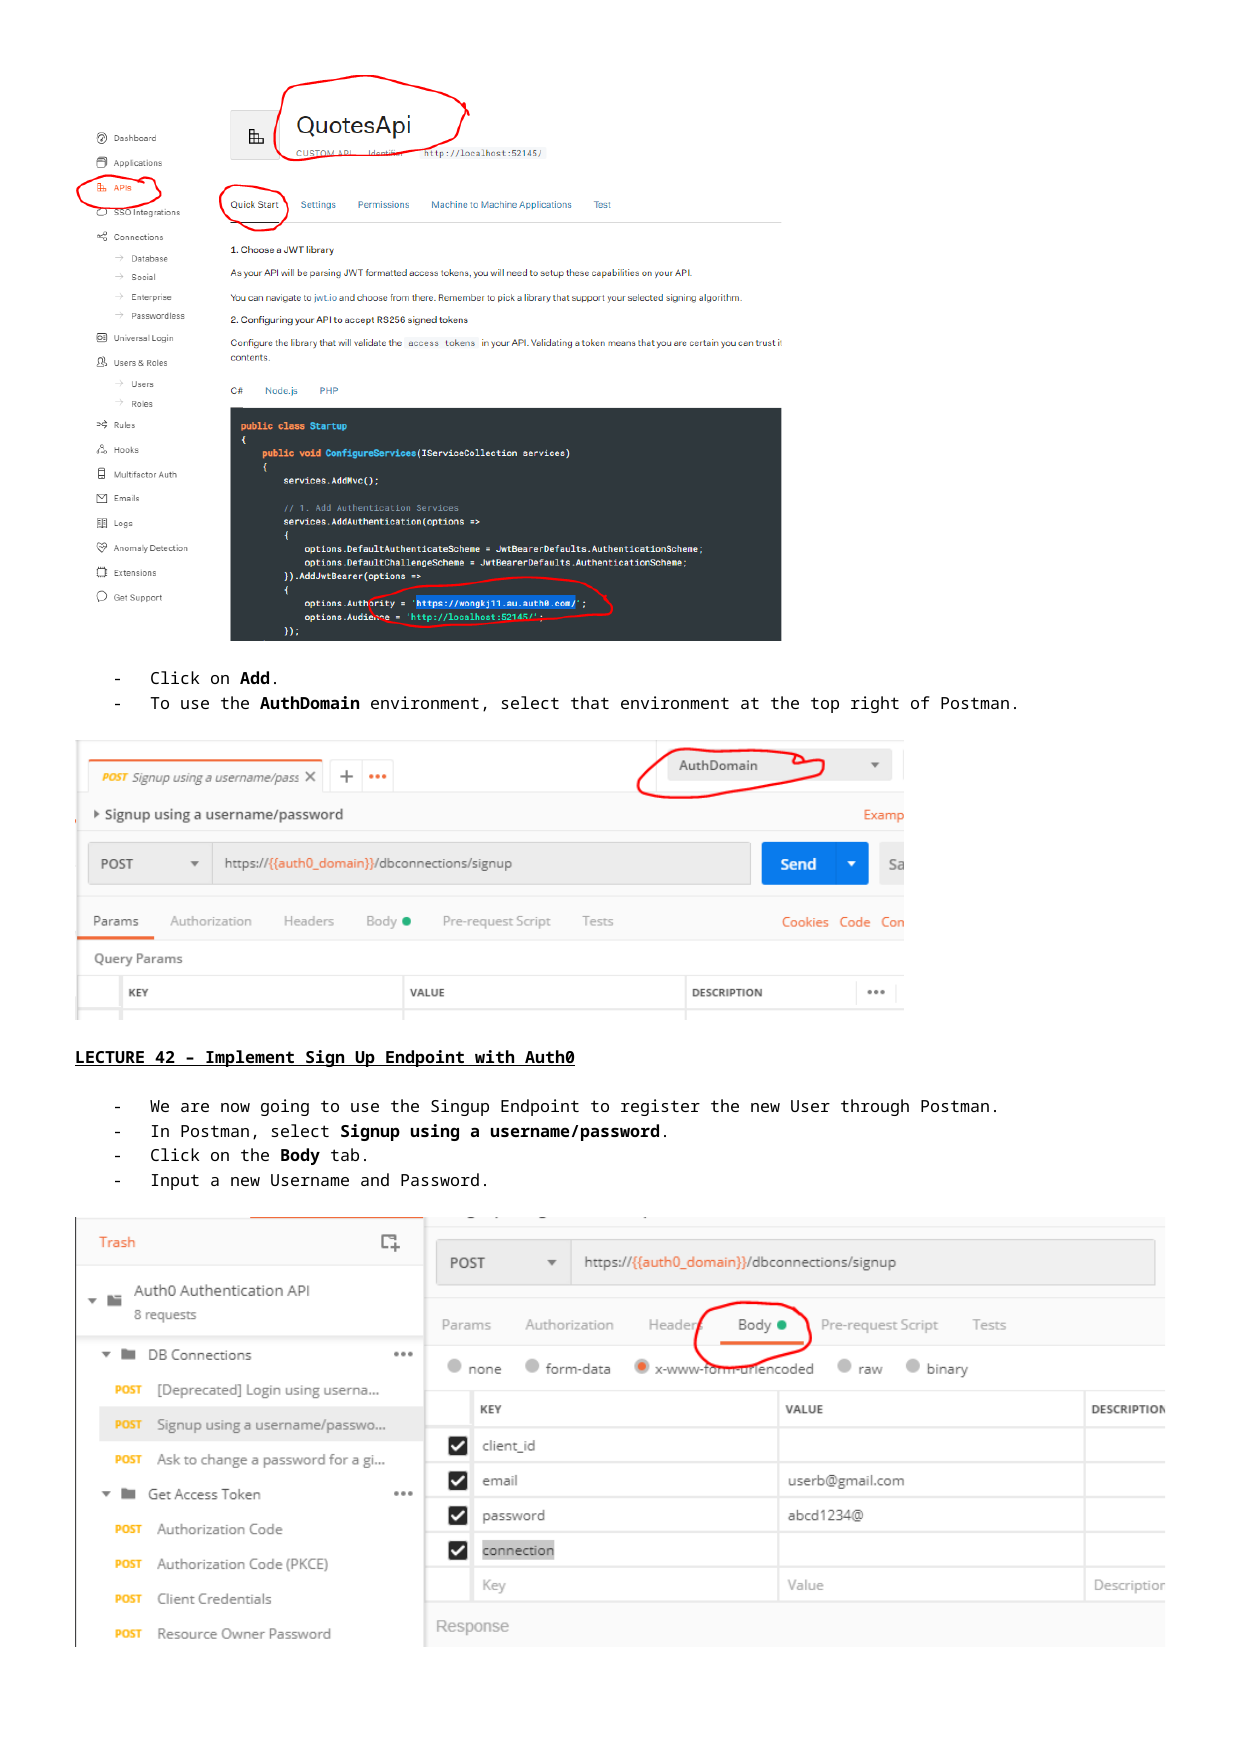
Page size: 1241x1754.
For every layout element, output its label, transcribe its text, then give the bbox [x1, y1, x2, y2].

list To use the AuthDomain environment, select that environment at the top right of Postman. [112, 691, 1165, 714]
text LECTURE 42 – Implement Sign Up Endpoint with Auth0 [75, 1046, 1165, 1069]
picture [75, 75, 782, 641]
picture [75, 740, 904, 1020]
list In Postman, select Signup using a username/password. [112, 1119, 1165, 1142]
picture [75, 1217, 1166, 1647]
list Input a new Username and Password. [112, 1168, 1165, 1191]
list Click on the Body tab. [112, 1144, 1165, 1167]
list Click on Add. [112, 667, 1165, 689]
list We are now going to use the Singup Endpoint to register the new User through Postman. [112, 1095, 1165, 1118]
